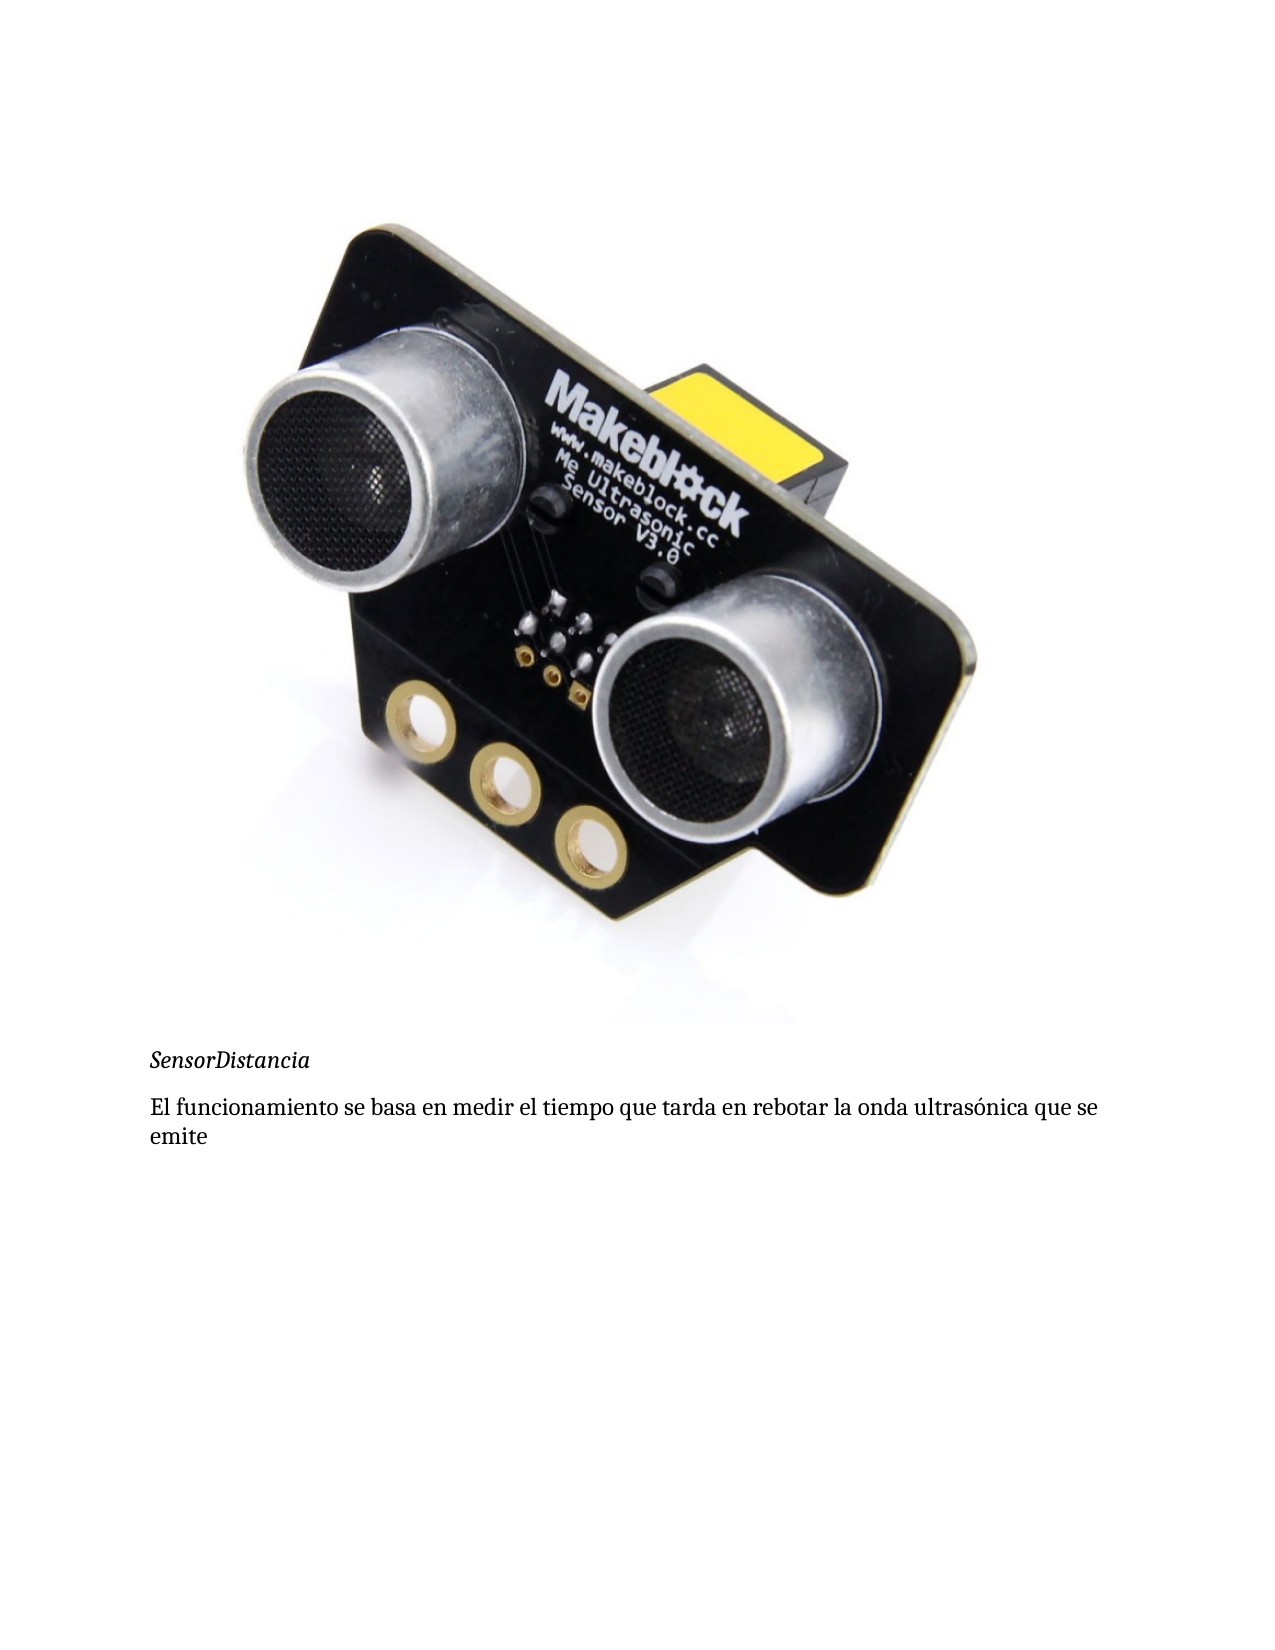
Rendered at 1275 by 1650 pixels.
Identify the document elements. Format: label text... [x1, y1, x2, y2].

picture [168, 150, 1044, 1025]
text SensorDistancia [150, 1046, 1125, 1074]
text El funcionamiento se basa en medir el tiempo que tarda en rebotar la onda ultrasónica que se emite [150, 1093, 1125, 1151]
